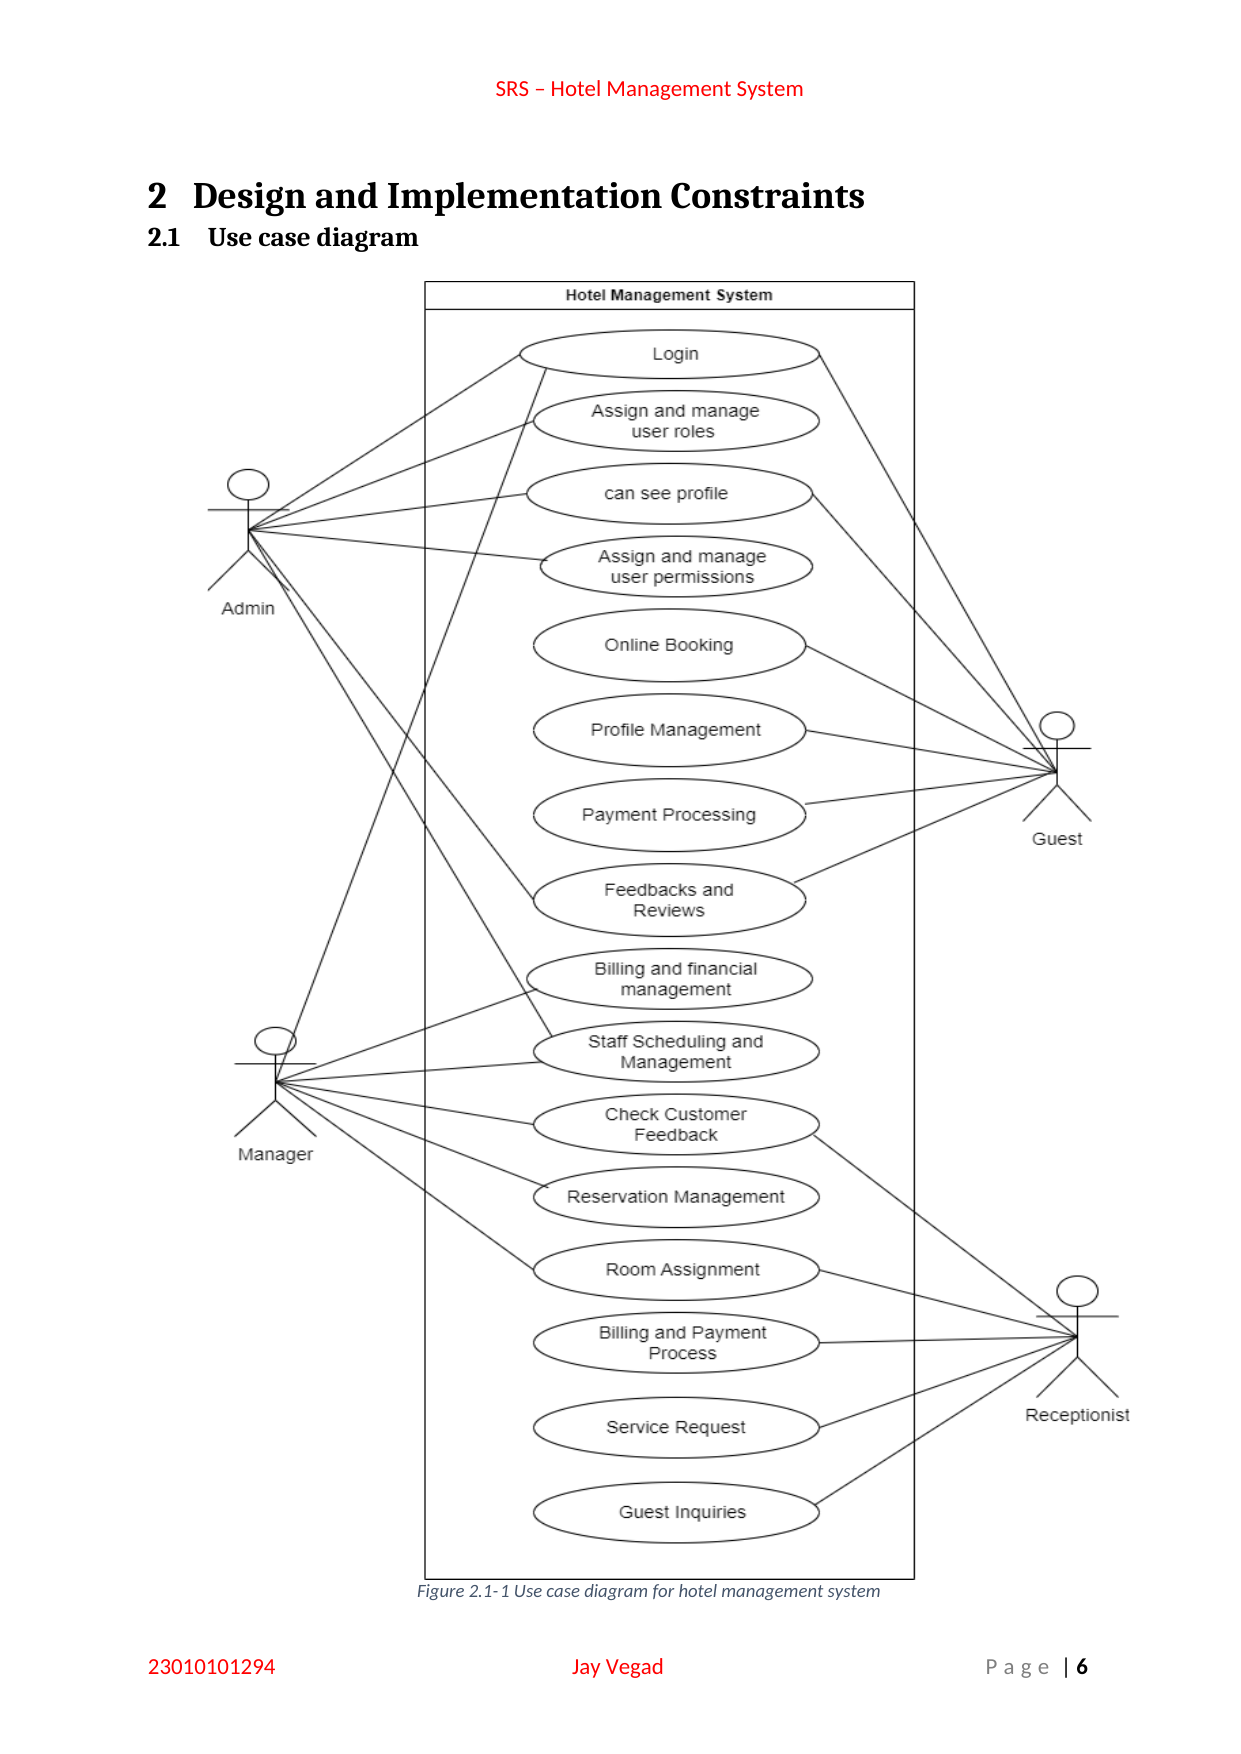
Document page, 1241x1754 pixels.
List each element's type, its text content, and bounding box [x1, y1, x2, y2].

subtitle Design and Implementation Constraints [148, 175, 1152, 218]
text Figure 2.1-1 Use case diagram for hotel management system [148, 1579, 1152, 1602]
picture [207, 281, 1130, 1580]
subtitle Use case diagram [148, 222, 1152, 253]
